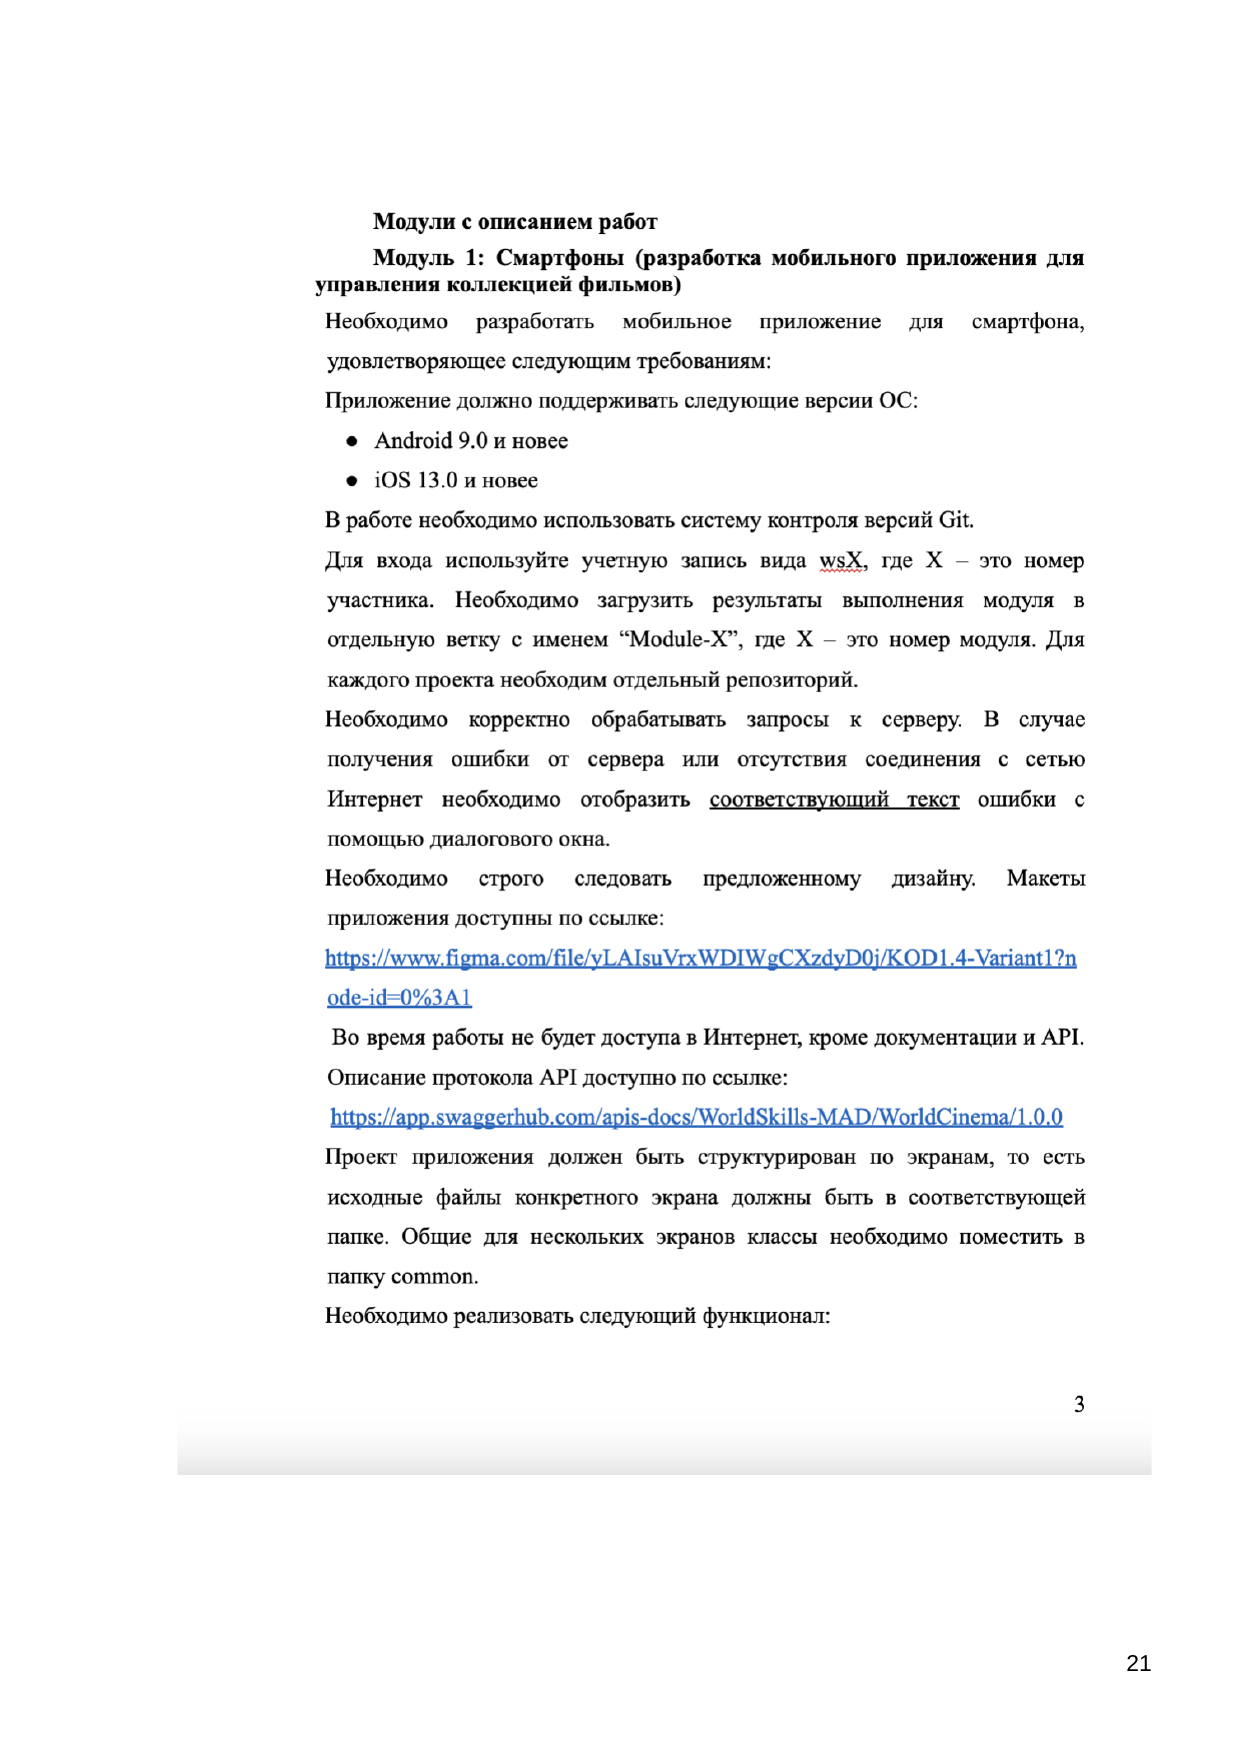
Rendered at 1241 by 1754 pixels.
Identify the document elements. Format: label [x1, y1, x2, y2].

picture [177, 118, 1152, 1475]
